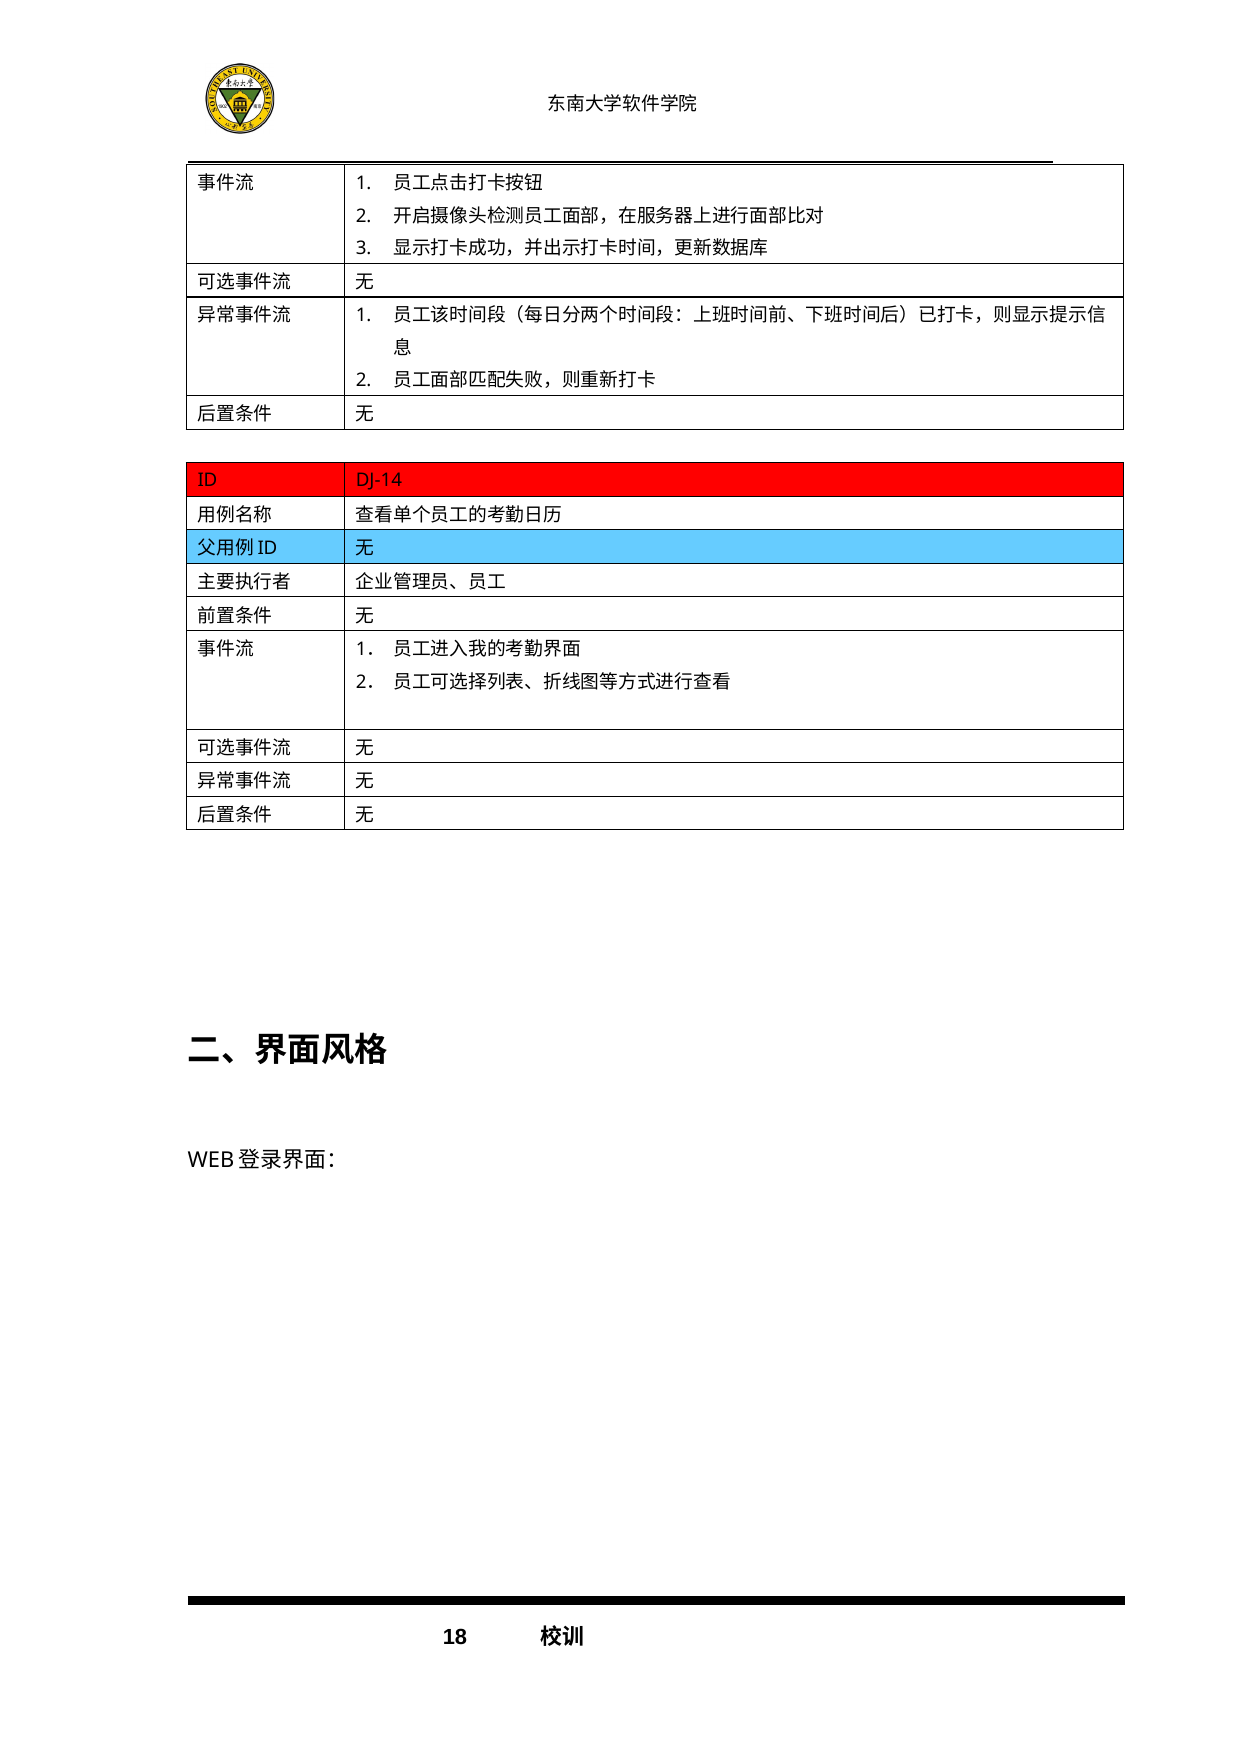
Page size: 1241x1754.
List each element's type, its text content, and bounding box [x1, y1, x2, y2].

table_cell 无 [345, 797, 1123, 829]
table_cell 异常事件流 [187, 298, 344, 395]
table_cell 企业管理员、员工 [345, 564, 1123, 596]
table_cell 可选事件流 [187, 264, 344, 296]
table_cell 事件流 [187, 631, 344, 729]
table_cell 查看单个员工的考勤日历 [345, 497, 1123, 529]
table_cell 无 [345, 597, 1123, 630]
table_cell 员工进入我的考勤界面 员工可选择列表、折线图等方式进行查看 [345, 631, 1123, 729]
table_cell 无 [345, 763, 1123, 796]
table_cell 前置条件 [187, 597, 344, 630]
table_cell 事件流 [187, 165, 344, 263]
table_cell 无 [345, 264, 1123, 296]
table_cell 无 [345, 730, 1123, 762]
table_cell 后置条件 [187, 396, 344, 428]
table_cell 异常事件流 [187, 763, 344, 796]
table_header ID [187, 463, 344, 496]
subtitle 二、界面风格 [187, 1014, 1053, 1079]
table_cell 员工该时间段（每日分两个时间段：上班时间前、下班时间后）已打卡，则显示提示信息 员工面部匹配失败，则重新打卡 [345, 298, 1123, 395]
picture [205, 63, 275, 134]
table_header DJ-14 [345, 463, 1123, 496]
text WEB登录界面： [187, 1141, 1053, 1174]
table_cell 后置条件 [187, 797, 344, 829]
table_cell 无 [345, 396, 1123, 428]
table_cell 员工点击打卡按钮 开启摄像头检测员工面部，在服务器上进行面部比对 显示打卡成功，并出示打卡时间，更新数据库 [345, 165, 1123, 263]
table_cell 无 [345, 530, 1123, 563]
table_cell 用例名称 [187, 497, 344, 529]
table_cell 父用例ID [187, 530, 344, 563]
table_cell 主要执行者 [187, 564, 344, 596]
table_cell 可选事件流 [187, 730, 344, 762]
